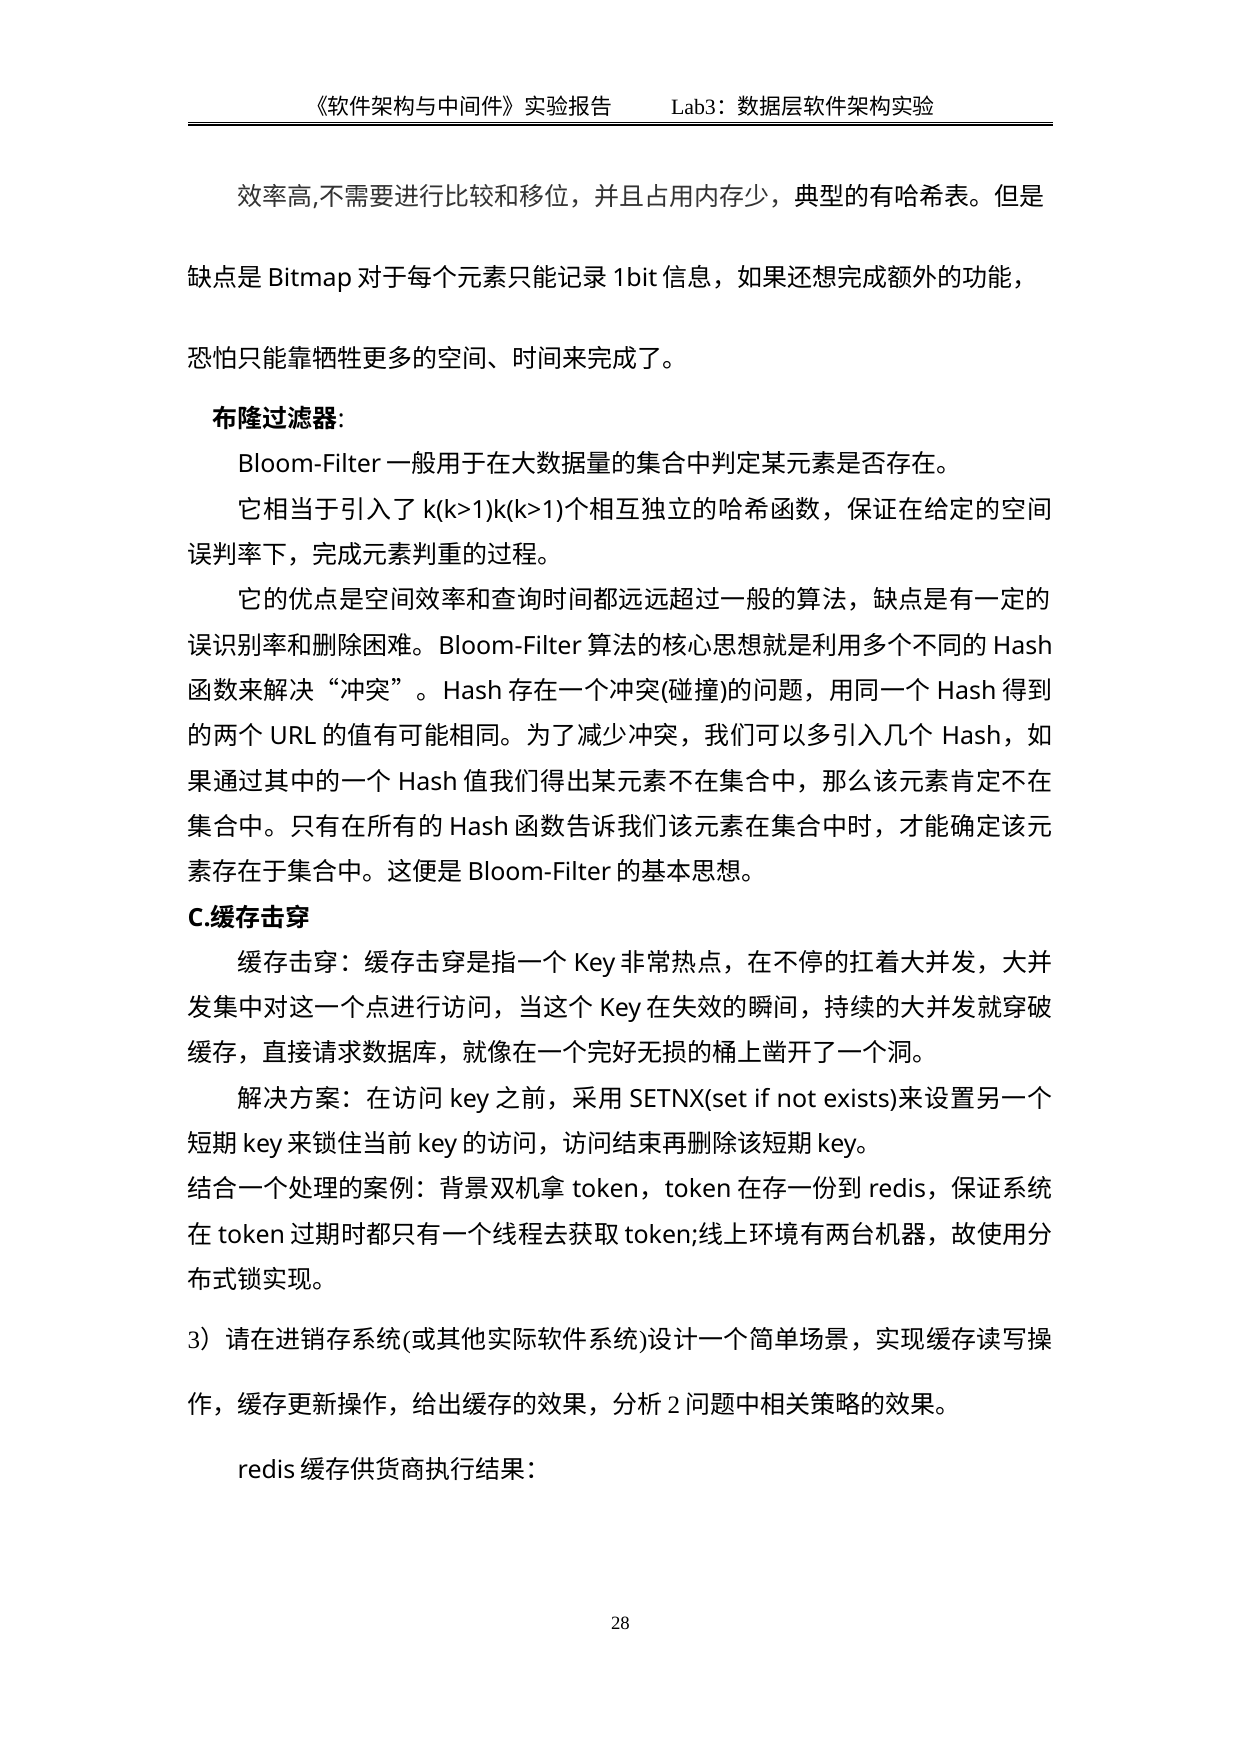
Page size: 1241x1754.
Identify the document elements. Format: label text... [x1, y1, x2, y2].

text redis缓存供货商执行结果： [187, 1435, 1053, 1500]
text 它的优点是空间效率和查询时间都远远超过一般的算法，缺点是有一定的误识别率和删除困难。Bloom-Filter算法的核心思想就是利用多个不同的Hash函数来解决“冲突”。Hash存在一个冲突(碰撞)的问题，用同一个Hash得到的两个URL的值有可能相同。为了减少冲突，我们可以多引入几个Hash，如果通过其中的一个Hash值我们得出某元素不在集合中，那么该元素肯定不在集合中。只有在所有的Hash函数告诉我们该元素在集合中时，才能确定该元素存在于集合中。这便是Bloom-Filter的基本思想。 [187, 580, 1053, 888]
text 效率高,不需要进行比较和移位，并且占用内存少，典型的有哈希表。但是缺点是Bitmap对于每个元素只能记录1bit信息，如果还想完成额外的功能，恐怕只能靠牺牲更多的空间、时间来完成了。 [187, 162, 1053, 389]
text C.缓存击穿 [187, 897, 1053, 933]
text 它相当于引入了k(k>1)k(k>1)个相互独立的哈希函数，保证在给定的空间、误判率下，完成元素判重的过程。 [187, 489, 1053, 571]
text 缓存击穿：缓存击穿是指一个Key非常热点，在不停的扛着大并发，大并发集中对这一个点进行访问，当这个Key在失效的瞬间，持续的大并发就穿破缓存，直接请求数据库，就像在一个完好无损的桶上凿开了一个洞。 [187, 942, 1053, 1069]
text Bloom-Filter一般用于在大数据量的集合中判定某元素是否存在。 [187, 444, 1053, 480]
text 结合一个处理的案例：背景双机拿token，token在存一份到redis，保证系统在token过期时都只有一个线程去获取token;线上环境有两台机器，故使用分布式锁实现。 [187, 1169, 1053, 1296]
list 请在进销存系统(或其他实际软件系统)设计一个简单场景，实现缓存读写操作，缓存更新操作，给出缓存的效果，分析2问题中相关策略的效果。 [187, 1305, 1053, 1435]
text 解决方案：在访问key之前，采用SETNX(set if not exists)来设置另一个短期key来锁住当前key的访问，访问结束再删除该短期key。 [187, 1078, 1053, 1160]
text 布隆过滤器: [187, 398, 1053, 435]
